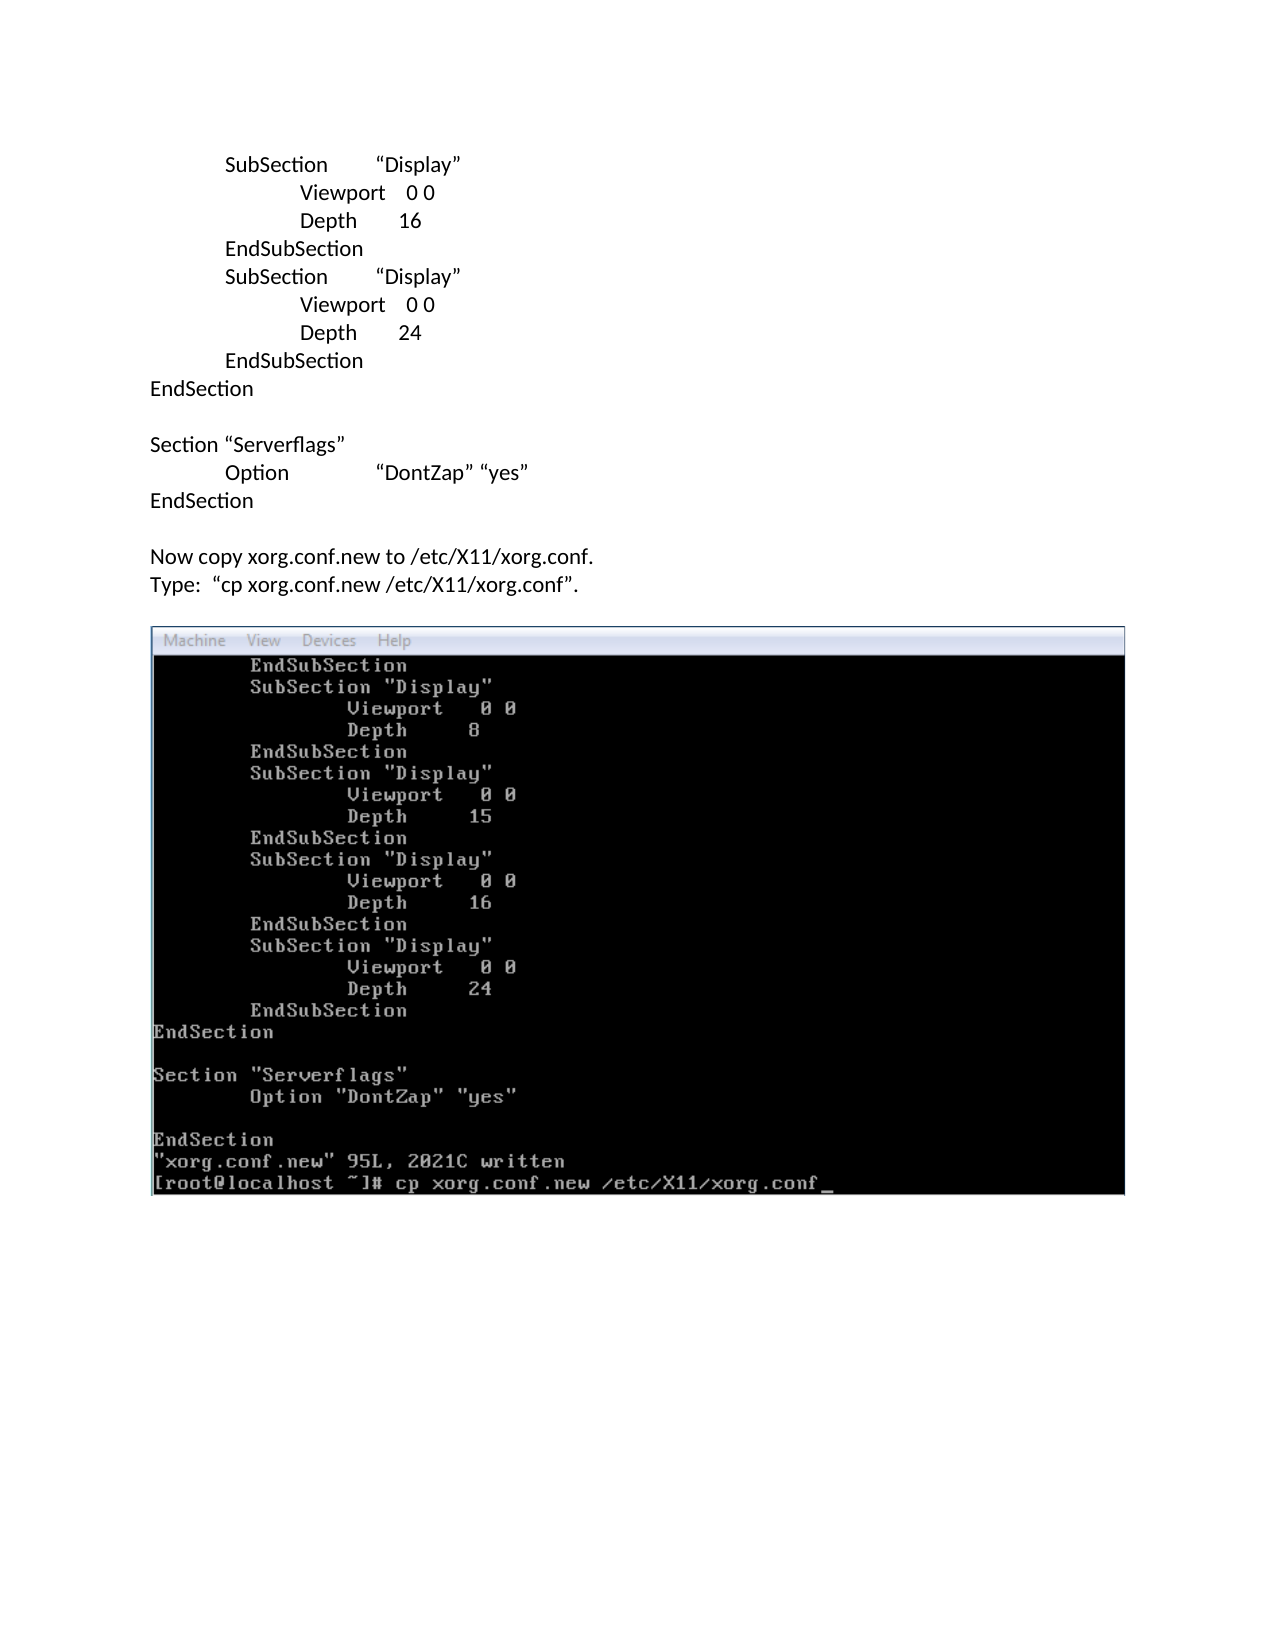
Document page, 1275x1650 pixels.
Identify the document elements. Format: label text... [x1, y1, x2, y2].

text EndSubSection [225, 346, 1125, 374]
text Depth 16 [150, 206, 1125, 234]
text Viewport 0 0 [150, 290, 1125, 318]
text Type: “cp xorg.conf.new /etc/X11/xorg.conf”. [150, 570, 1125, 598]
picture [150, 626, 1125, 1196]
text Option “DontZap” “yes” [150, 458, 1125, 486]
text SubSection “Display” [150, 262, 1125, 290]
text Now copy xorg.conf.new to /etc/X11/xorg.conf. [150, 542, 1125, 570]
text Viewport 0 0 [150, 178, 1125, 206]
text Section “Serverflags” [150, 430, 1125, 458]
text Depth 24 [150, 318, 1125, 346]
text SubSection “Display” [150, 150, 1125, 178]
text EndSubSection [225, 234, 1125, 262]
text EndSection [150, 486, 1125, 514]
text EndSection [150, 374, 1125, 402]
